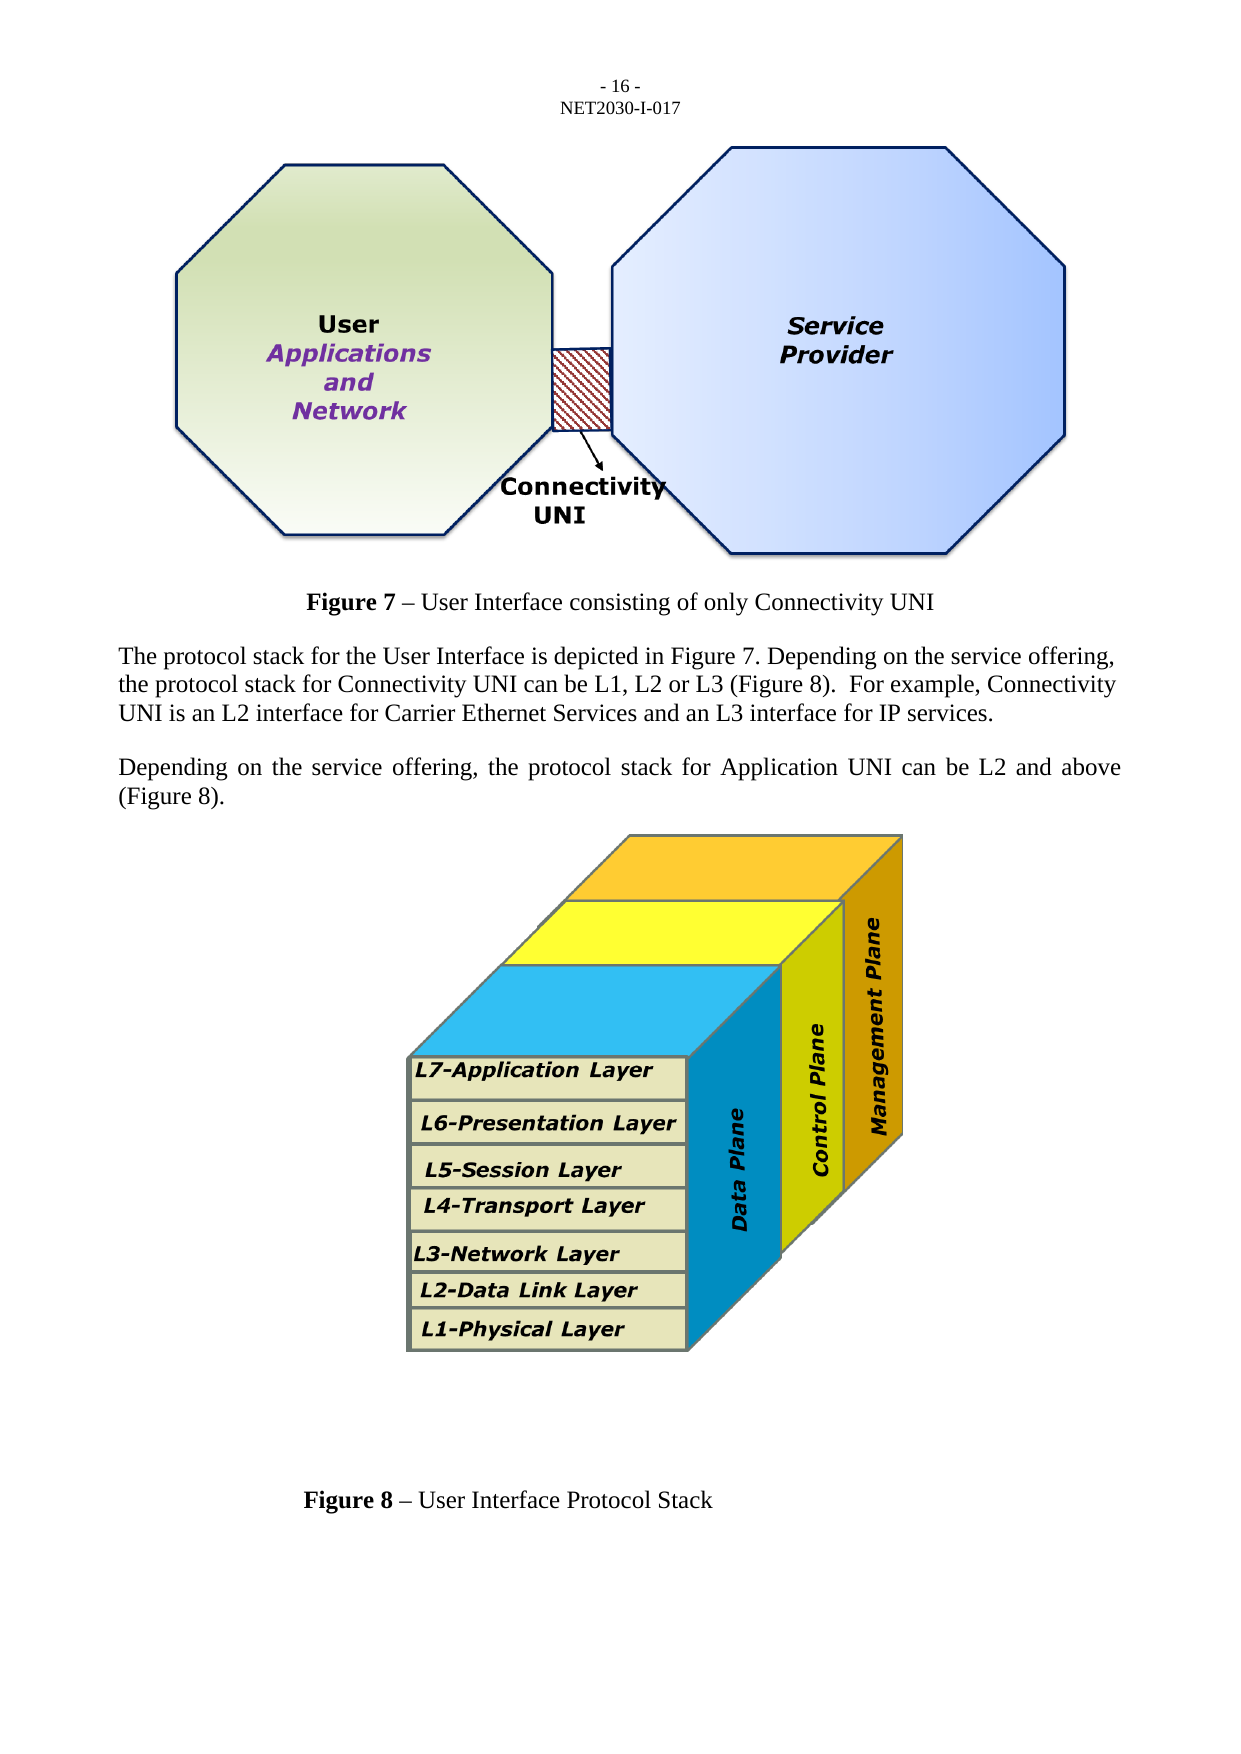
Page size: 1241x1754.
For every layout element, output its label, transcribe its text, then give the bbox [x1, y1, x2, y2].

text Depending on the service offering, the protocol stack for Application UNI can be L2 and above (Figure 8). [118, 752, 1122, 809]
picture [118, 143, 1154, 562]
text The protocol stack for the User Interface is depicted in Figure 7. Depending on the service offering, the protocol stack for Connectivity UNI can be L1, L2 or L3 (Figure 8). For example, Connectivity UNI is an L2 interface for Carrier Ethernet Services and an L3 interface for IP services. [118, 641, 1122, 727]
picture [337, 834, 903, 1353]
